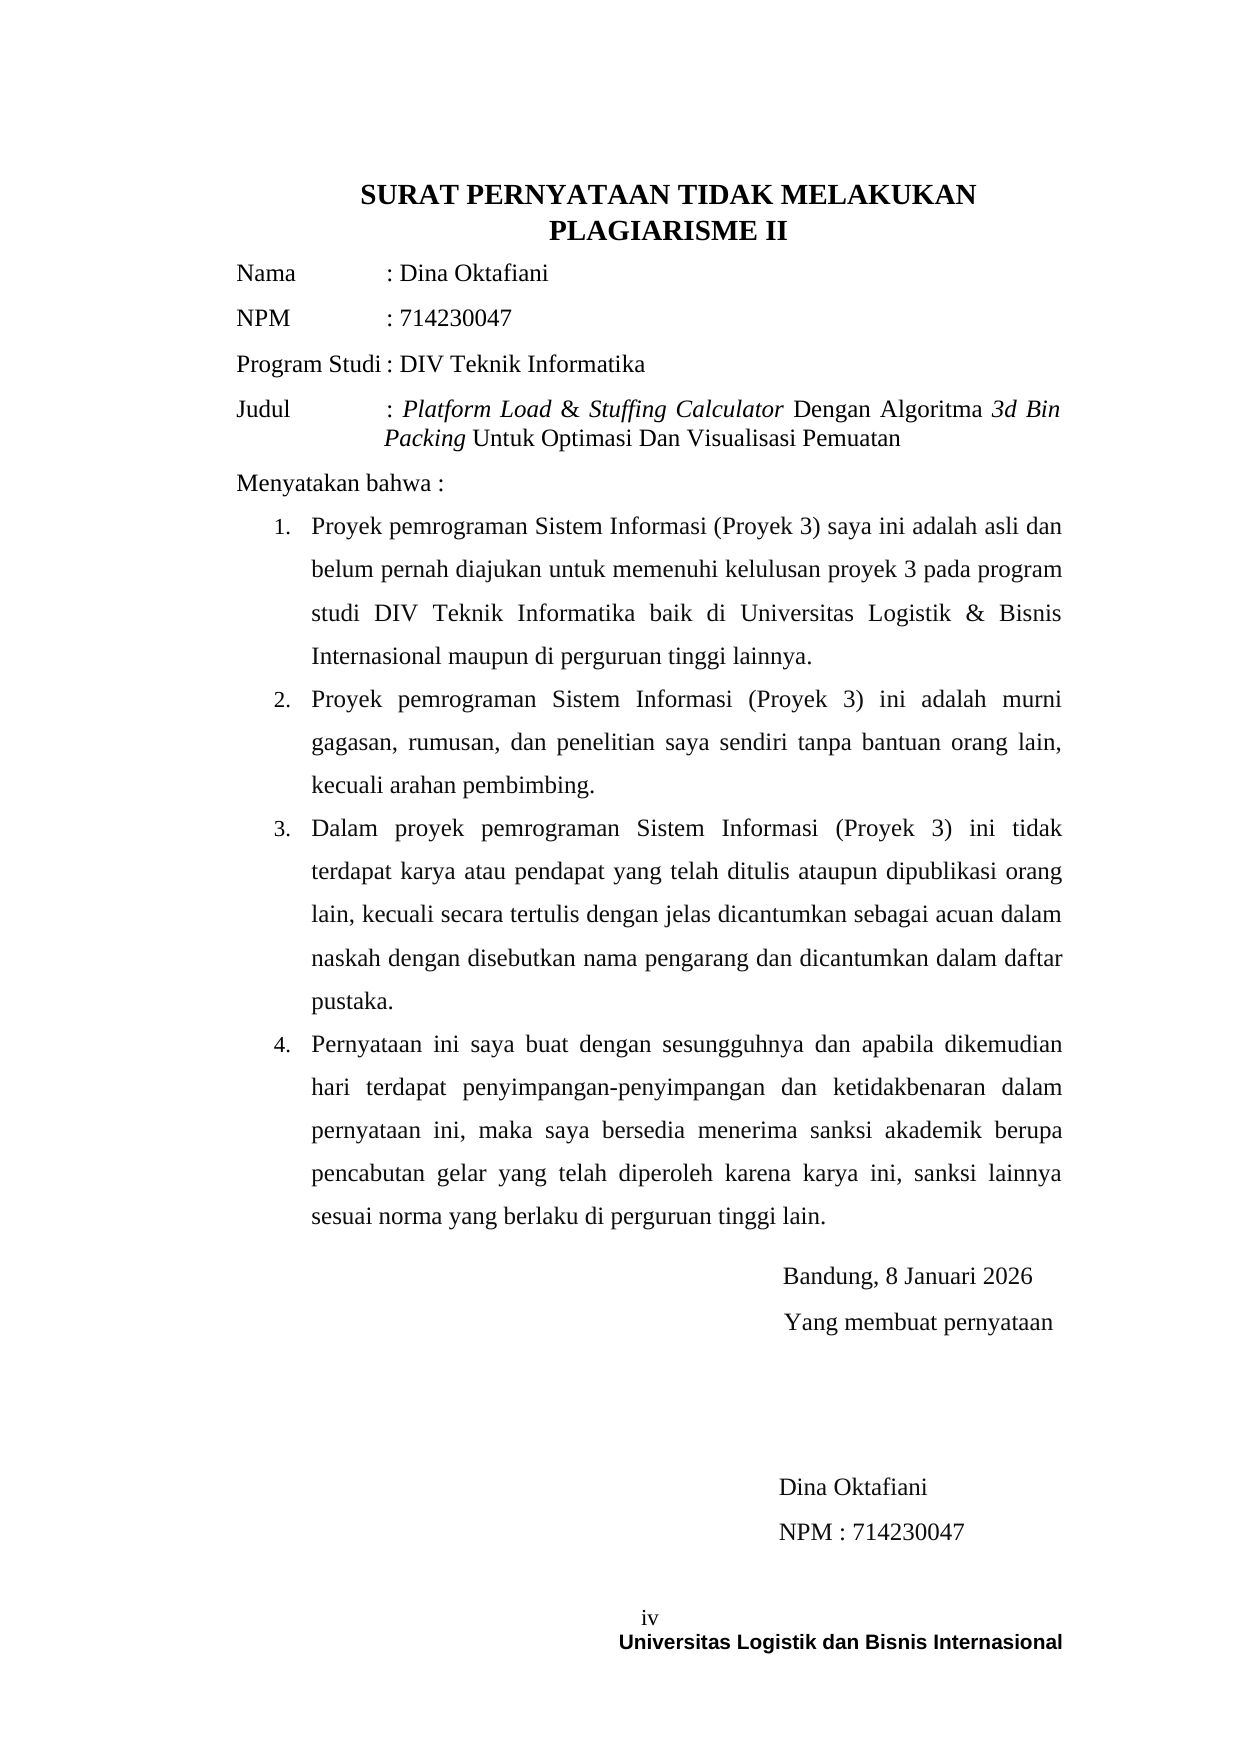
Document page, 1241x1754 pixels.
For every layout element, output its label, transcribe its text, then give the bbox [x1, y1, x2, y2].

text Menyatakan bahwa : [236, 468, 1063, 497]
list Proyek pemrograman Sistem Informasi (Proyek 3) ini adalah murni gagasan, rumusan, dan penelitian saya sendiri tanpa bantuan orang lain, kecuali arahan pembimbing. [274, 684, 1063, 799]
text Dina Oktafiani [753, 1472, 1063, 1500]
text Judul : Platform Load & Stuffing Calculator Dengan Algoritma 3d Bin Packing Untuk Optimasi Dan Visualisasi Pemuatan [236, 394, 1063, 452]
text Bandung, 8 Januari 2026 [723, 1261, 1063, 1290]
list Pernyataan ini saya buat dengan sesungguhnya dan apabila dikemudian hari terdapat penyimpangan-penyimpangan dan ketidakbenaran dalam pernyataan ini, maka saya bersedia menerima sanksi akademik berupa pencabutan gelar yang telah diperoleh karena karya ini, sanksi lainnya sesuai norma yang berlaku di perguruan tinggi lain. [274, 1029, 1063, 1230]
subtitle SURAT PERNYATAAN TIDAK MELAKUKAN PLAGIARISME II [274, 177, 1063, 247]
text Program Studi : DIV Teknik Informatika [236, 349, 1063, 377]
text NPM : 714230047 [753, 1517, 1063, 1546]
text Yang membuat pernyataan [709, 1307, 1063, 1335]
text NPM : 714230047 [236, 303, 1063, 332]
list Proyek pemrograman Sistem Informasi (Proyek 3) saya ini adalah asli dan belum pernah diajukan untuk memenuhi kelulusan proyek 3 pada program studi DIV Teknik Informatika baik di Universitas Logistik & Bisnis Internasional maupun di perguruan tinggi lainnya. [274, 511, 1063, 669]
text Nama : Dina Oktafiani [236, 258, 1063, 287]
list Dalam proyek pemrograman Sistem Informasi (Proyek 3) ini tidak terdapat karya atau pendapat yang telah ditulis ataupun dipublikasi orang lain, kecuali secara tertulis dengan jelas dicantumkan sebagai acuan dalam naskah dengan disebutkan nama pengarang dan dicantumkan dalam daftar pustaka. [274, 813, 1063, 1014]
